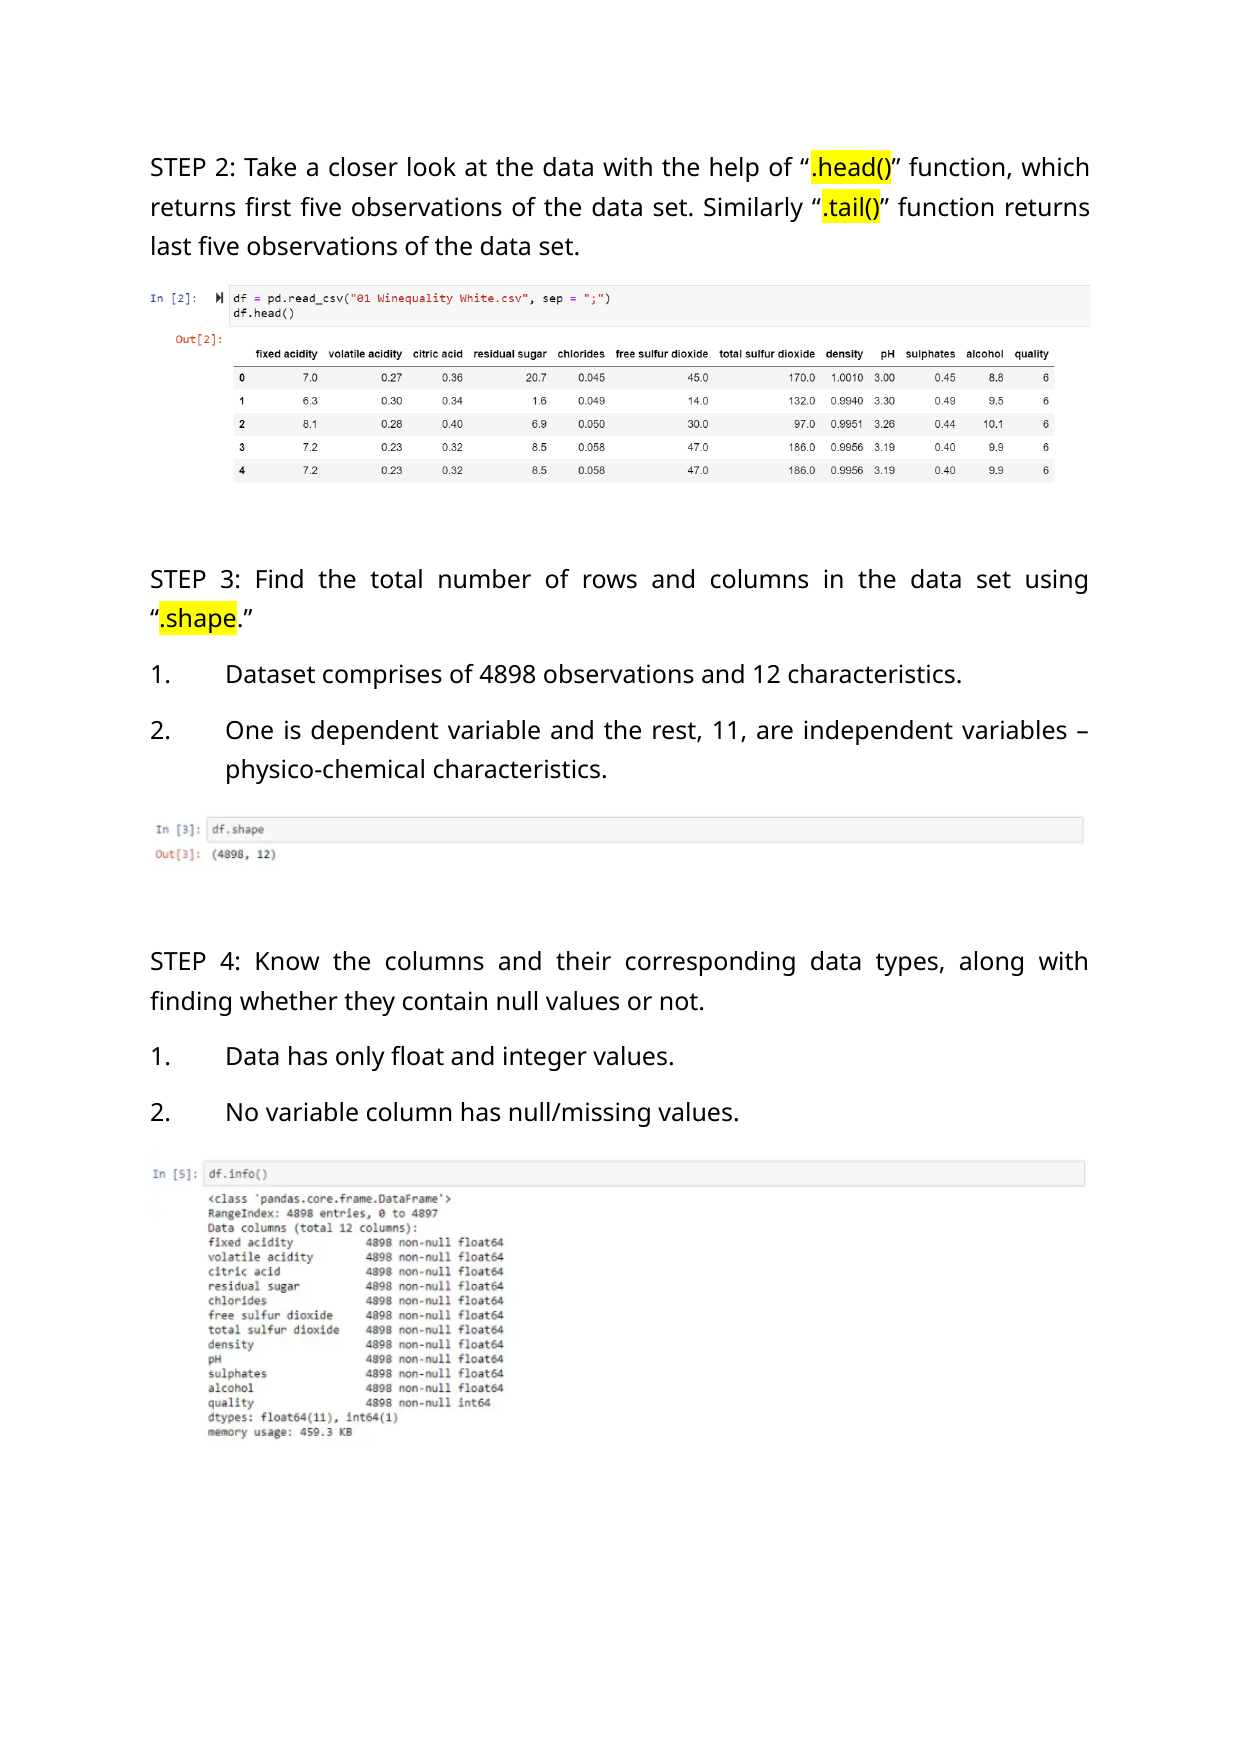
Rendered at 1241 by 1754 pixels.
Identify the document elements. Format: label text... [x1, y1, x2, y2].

list One is dependent variable and the rest, 11, are independent variables – physico-chemical characteristics. [150, 712, 1090, 786]
picture [150, 807, 1091, 867]
text STEP 3: Find the total number of rows and columns in the data set using “.shape.” [150, 561, 1090, 635]
list No variable column has null/missing values. [150, 1095, 1090, 1129]
list Dataset comprises of 4898 observations and 12 characteristics. [150, 656, 1090, 691]
text STEP 4: Know the columns and their corresponding data types, along with finding whether they contain null values or not. [150, 944, 1090, 1017]
text STEP 2: Take a closer look at the data with the help of “.head()” function, which returns first five observations of the data set. Similarly “.tail()” function returns last five observations of the data set. [150, 150, 1090, 262]
picture [150, 284, 1091, 484]
list Data has only float and integer values. [150, 1039, 1090, 1073]
picture [150, 1150, 1091, 1445]
